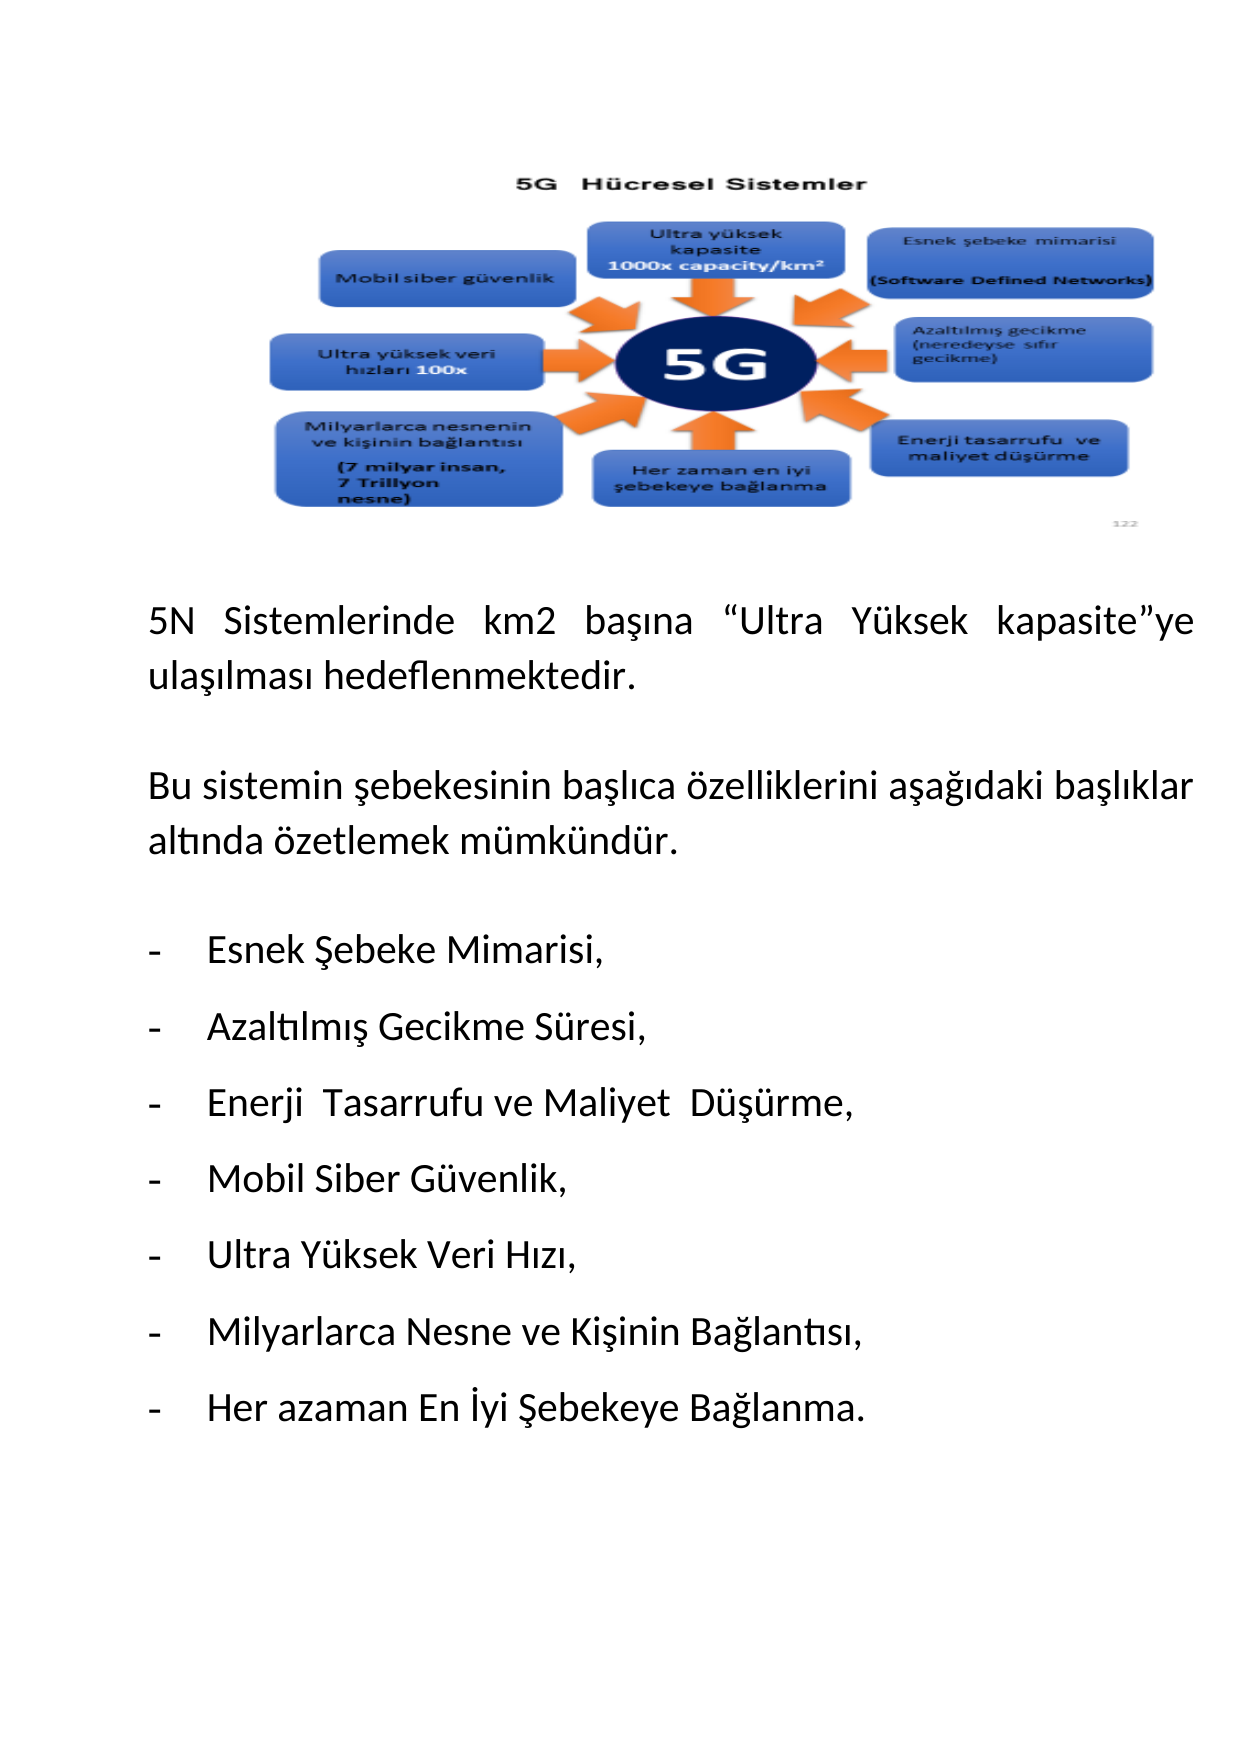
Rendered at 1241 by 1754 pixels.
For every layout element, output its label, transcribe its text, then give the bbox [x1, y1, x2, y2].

list Ultra Yüksek Veri Hızı, [148, 1228, 1196, 1279]
list Mobil Siber Güvenlik, [148, 1152, 1196, 1203]
list Her azaman En İyi Şebekeye Bağlanma. [148, 1381, 1196, 1432]
list Bu sistemin şebekesinin başlıca özelliklerini aşağıdaki başlıklar altında özetlemek mümkündür. [148, 759, 1196, 864]
picture [147, 147, 1205, 542]
list 5N Sistemlerinde km2 başına “Ultra Yüksek kapasite”ye ulaşılması hedeflenmektedir. [148, 594, 1196, 700]
list Azaltılmış Gecikme Süresi, [148, 1000, 1196, 1051]
list Enerji Tasarrufu ve Maliyet Düşürme, [148, 1076, 1196, 1127]
list Esnek Şebeke Mimarisi, [148, 923, 1196, 974]
list Milyarlarca Nesne ve Kişinin Bağlantısı, [148, 1305, 1196, 1356]
